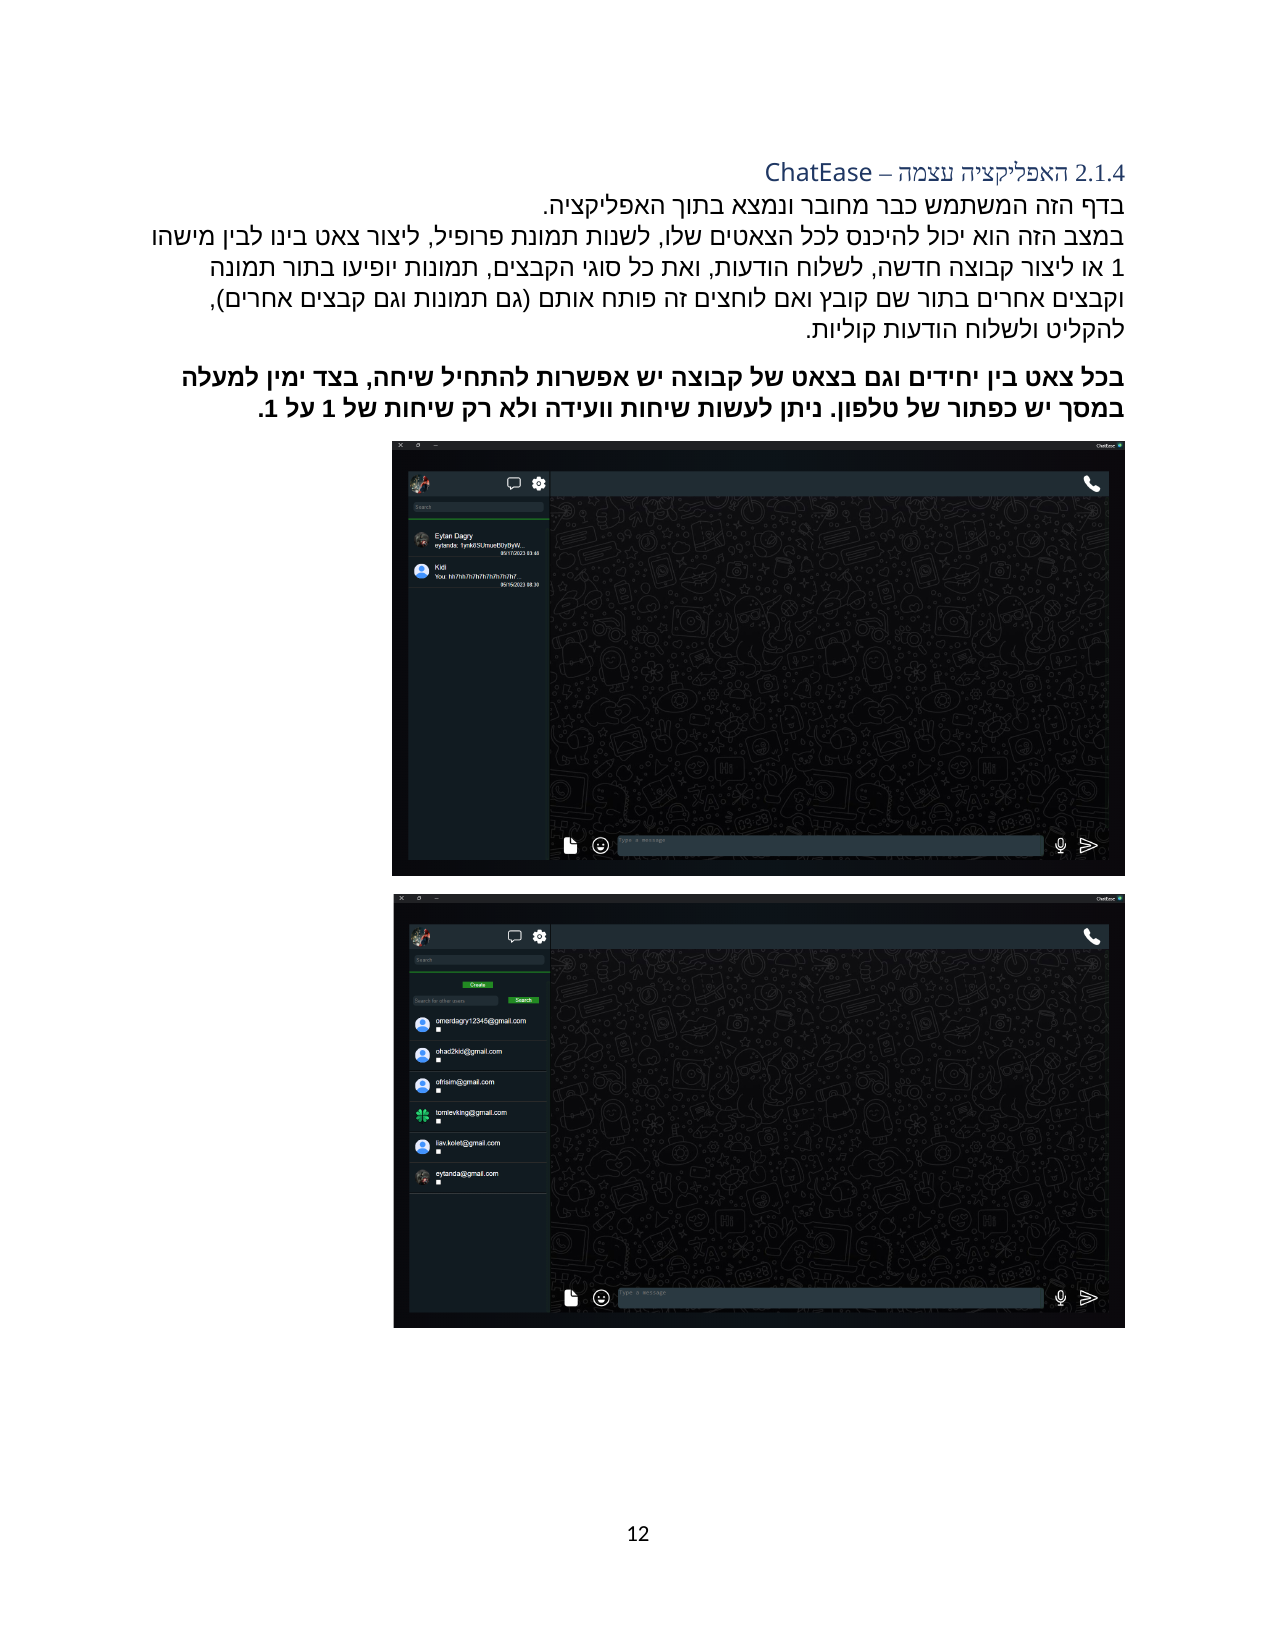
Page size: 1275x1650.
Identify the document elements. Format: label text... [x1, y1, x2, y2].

picture [392, 441, 1125, 876]
picture [393, 894, 1125, 1328]
text בכל צאט בין יחידים וגם בצאט של קבוצה יש אפשרות להתחיל שיחה, בצד ימין למעלה במסך יש כפתור של טלפון. ניתן לעשות שיחות וועידה ולא רק שיחות של 1 על 1. [150, 363, 1125, 423]
subtitle 2.1.4 האפליקציה עצמה – ChatEase [150, 154, 1125, 188]
text בדף הזה המשתמש כבר מחובר ונמצא בתוך האפליקציה. במצב הזה הוא יכול להיכנס לכל הצאטים שלו, לשנות תמונת פרופיל, ליצור צאט בינו לבין מישהו 1 או ליצור קבוצה חדשה, לשלוח הודעות, ואת כל סוגי הקבצים, תמונות יופיעו בתור תמונה וקבצים אחרים בתור שם קובץ ואם לוחצים זה פותח אותם (גם תמונות וגם קבצים אחרים), להקליט ולשלוח הודעות קוליות. [150, 191, 1125, 344]
